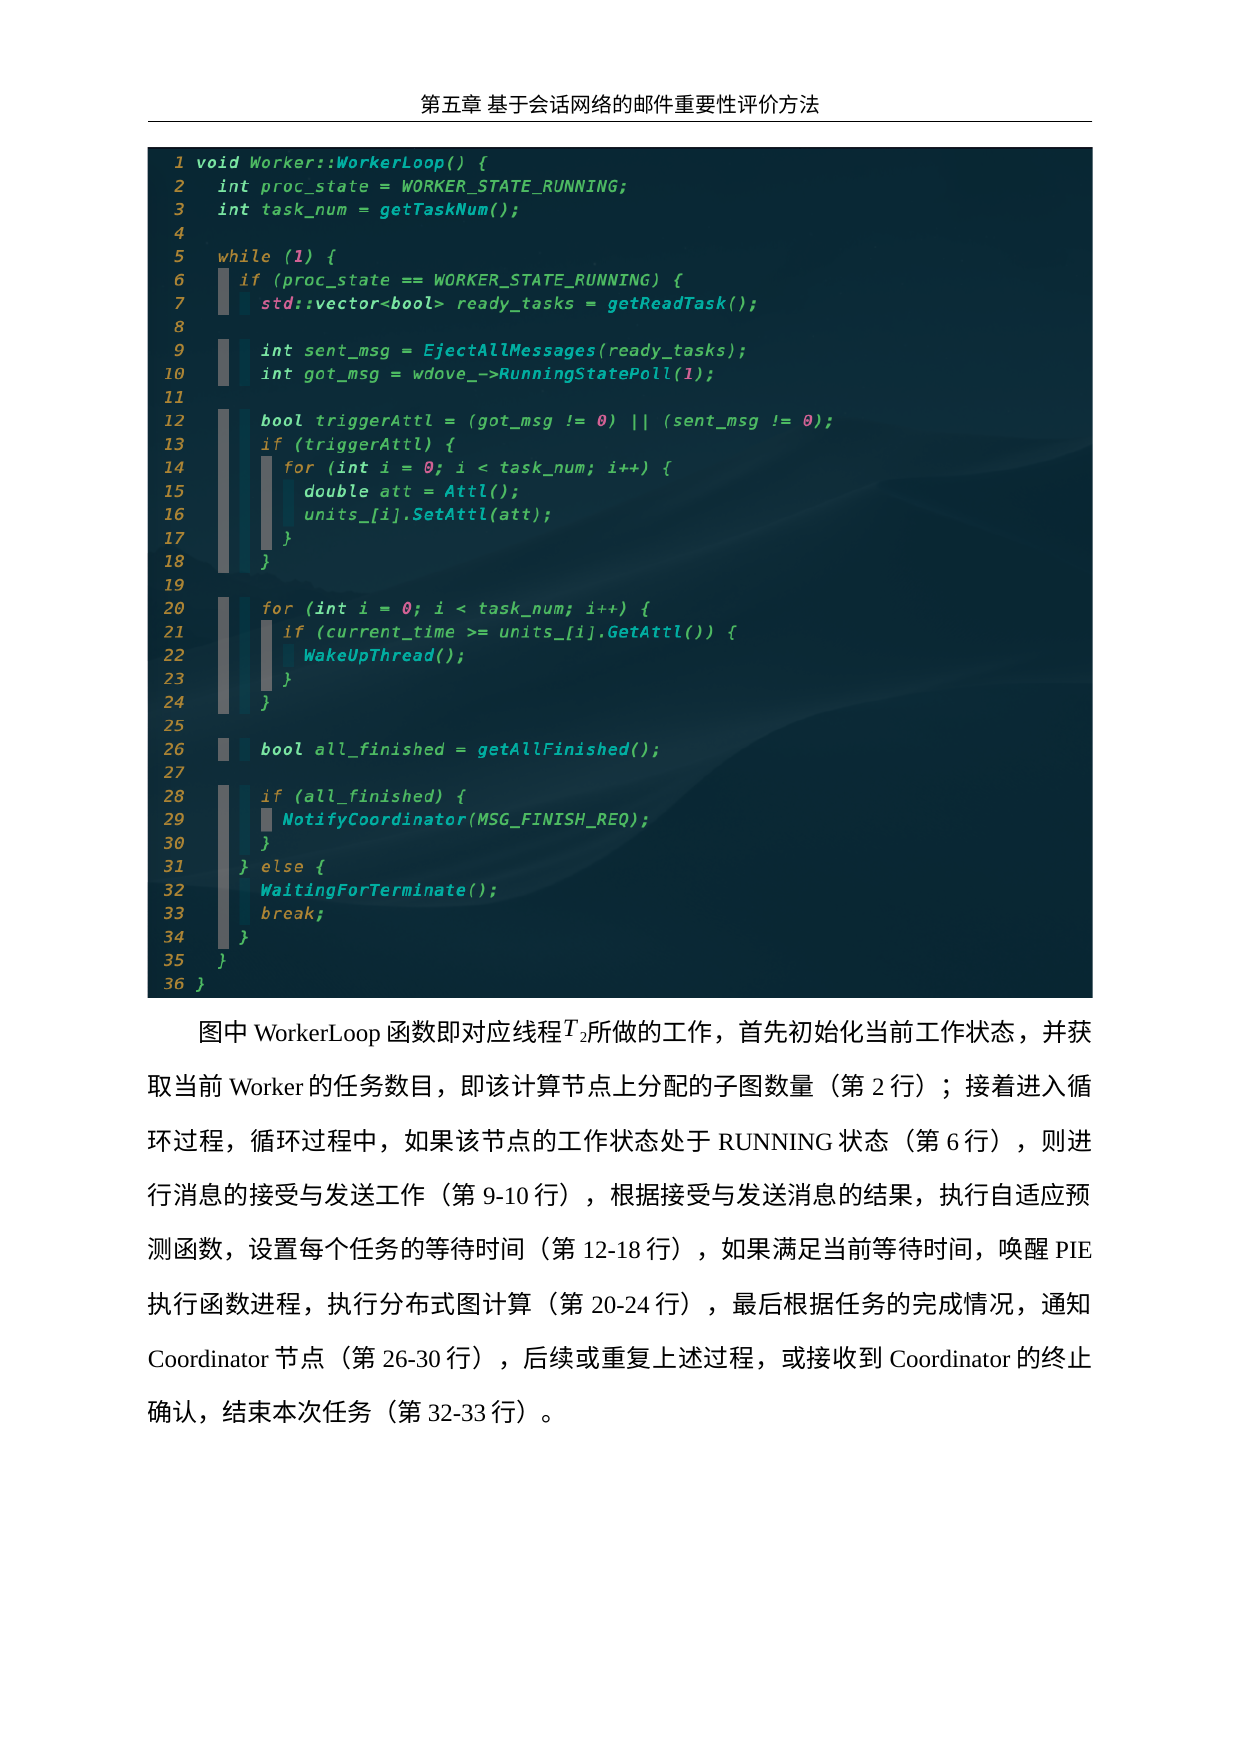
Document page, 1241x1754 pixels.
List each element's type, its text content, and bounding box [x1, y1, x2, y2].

text 图中WorkerLoop函数即对应线程所做的工作，首先初始化当前工作状态，并获取当前Worker的任务数目，即该计算节点上分配的子图数量（第2行）；接着进入循环过程，循环过程中，如果该节点的工作状态处于RUNNING状态（第6行），则进行消息的接受与发送工作（第9-10行），根据接受与发送消息的结果，执行自适应预测函数，设置每个任务的等待时间（第12-18行），如果满足当前等待时间，唤醒PIE执行函数进程，执行分布式图计算（第20-24行），最后根据任务的完成情况，通知Coordinator节点（第26-30行），后续或重复上述过程，或接收到Coordinator的终止确认，结束本次任务（第32-33行）。 [148, 1012, 1092, 1429]
picture [147, 147, 1093, 998]
